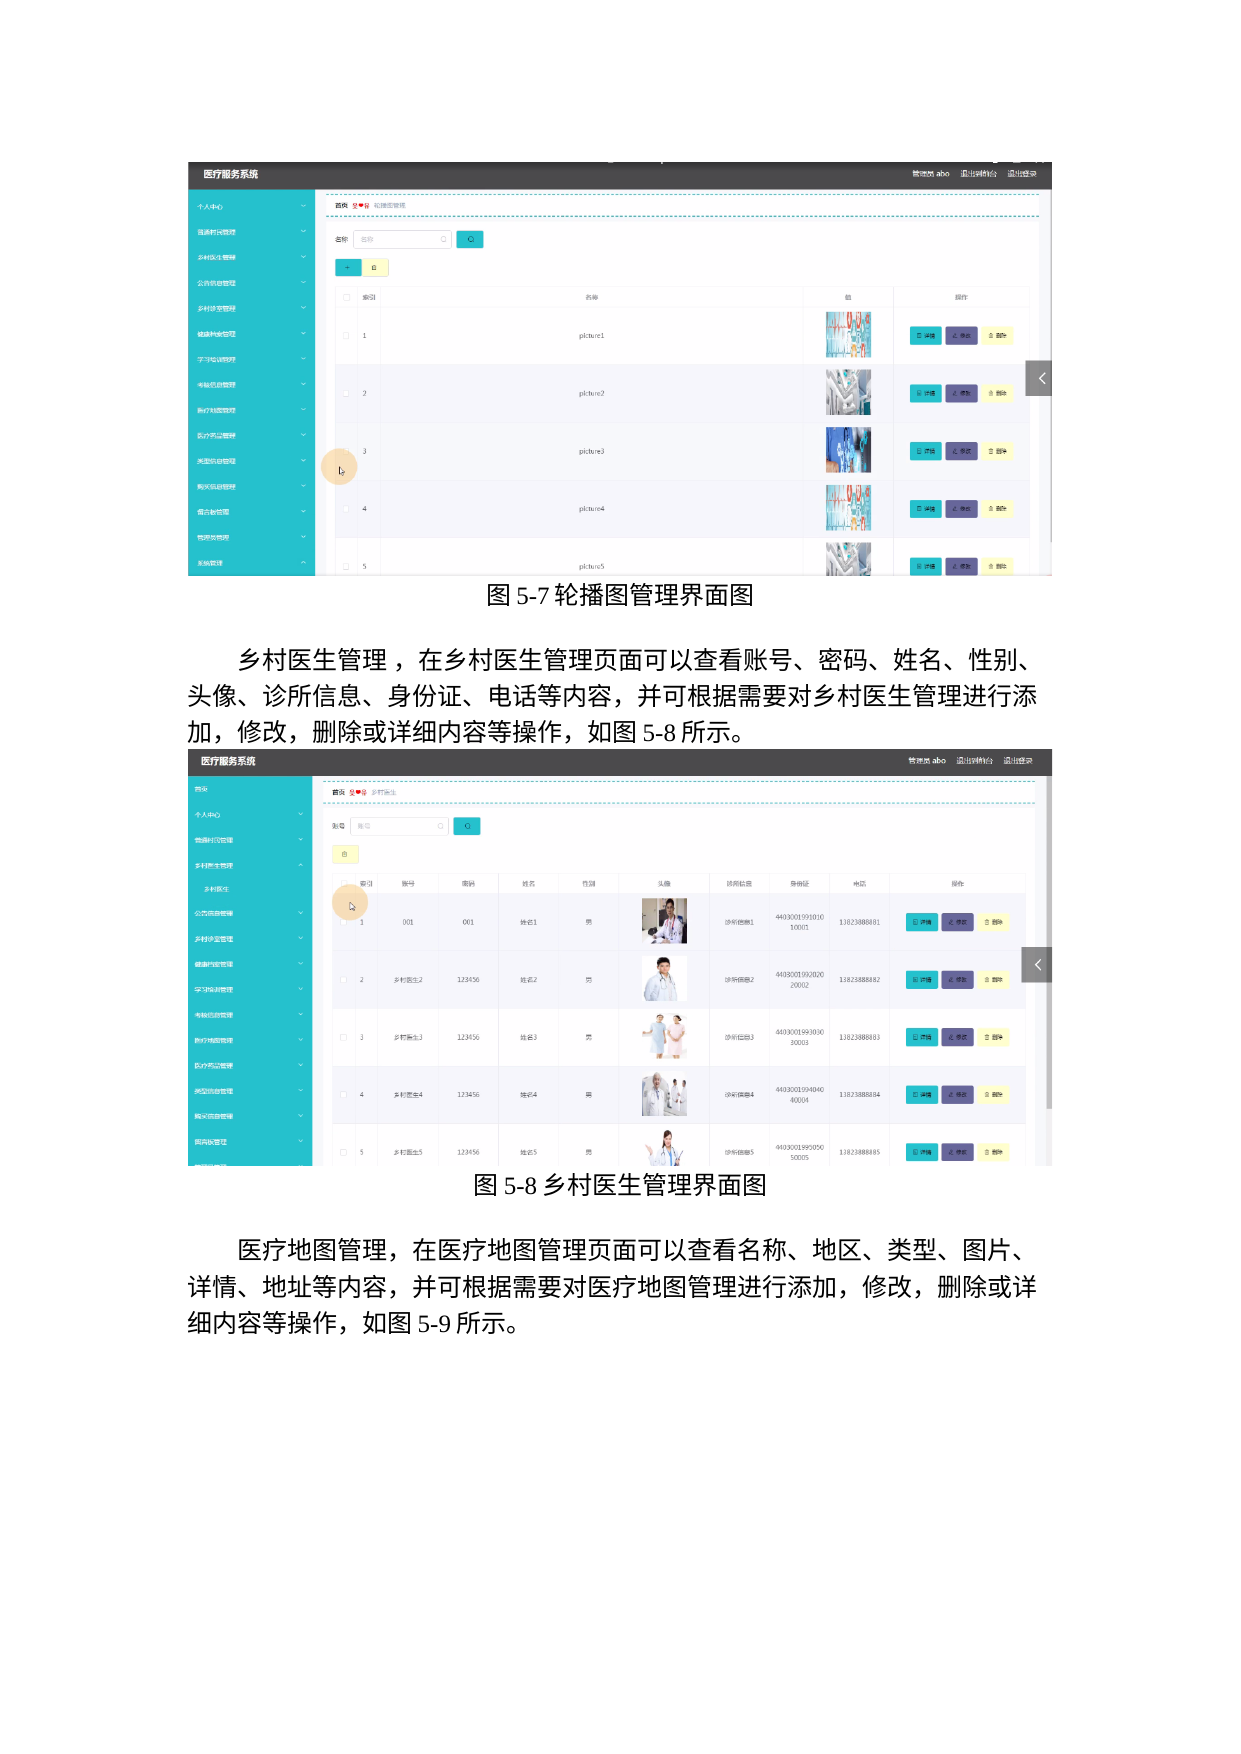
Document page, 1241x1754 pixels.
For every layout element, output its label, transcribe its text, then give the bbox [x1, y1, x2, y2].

text 医疗地图管理，在医疗地图管理页面可以查看名称、地区、类型、图片、详情、地址等内容，并可根据需要对医疗地图管理进行添加，修改，删除或详细内容等操作，如图5-9所示。 [187, 1231, 1053, 1339]
text 图5-7轮播图管理界面图 [187, 575, 1053, 612]
text 图5-8乡村医生管理界面图 [187, 1166, 1053, 1202]
picture [188, 162, 1052, 576]
text 乡村医生管理 ，在乡村医生管理页面可以查看账号、密码、姓名、性别、头像、诊所信息、身份证、电话等内容，并可根据需要对乡村医生管理进行添加，修改，删除或详细内容等操作，如图5-8所示。 [187, 640, 1053, 749]
picture [188, 749, 1053, 1166]
